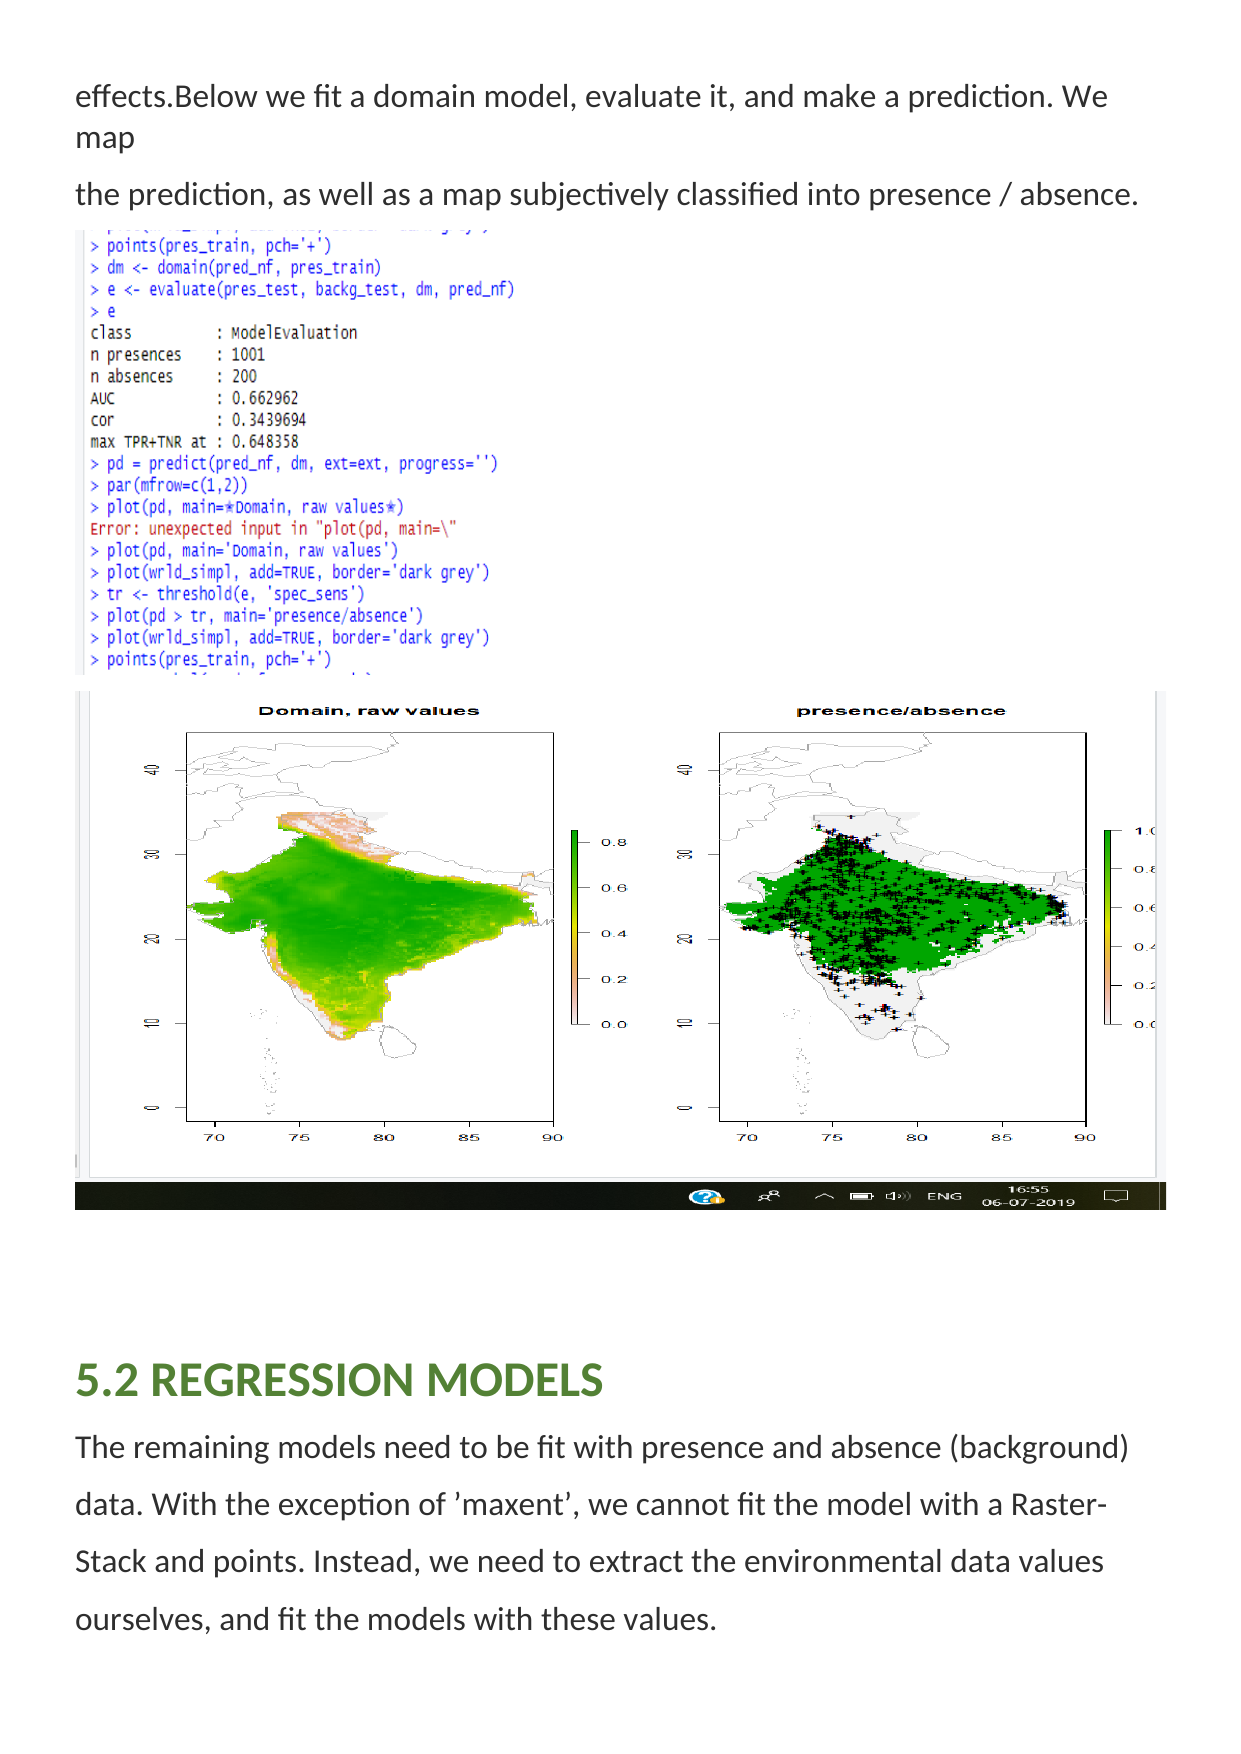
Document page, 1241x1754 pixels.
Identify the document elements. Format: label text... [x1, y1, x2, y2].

text The remaining models need to be fit with presence and absence (background) [75, 1426, 1165, 1466]
list 5.2 REGRESSION MODELS [75, 1348, 1165, 1409]
text data. With the exception of ’maxent’, we cannot fit the model with a Raster- [75, 1483, 1165, 1524]
text the prediction, as well as a map subjectively classified into presence / absence. [75, 173, 1165, 214]
picture [75, 691, 1167, 1210]
text effects.Below we fit a domain model, evaluate it, and make a prediction. We map [75, 75, 1165, 156]
text ourselves, and fit the models with these values. [75, 1598, 1165, 1638]
picture [75, 230, 1128, 675]
text Stack and points. Instead, we need to extract the environmental data values [75, 1540, 1165, 1581]
